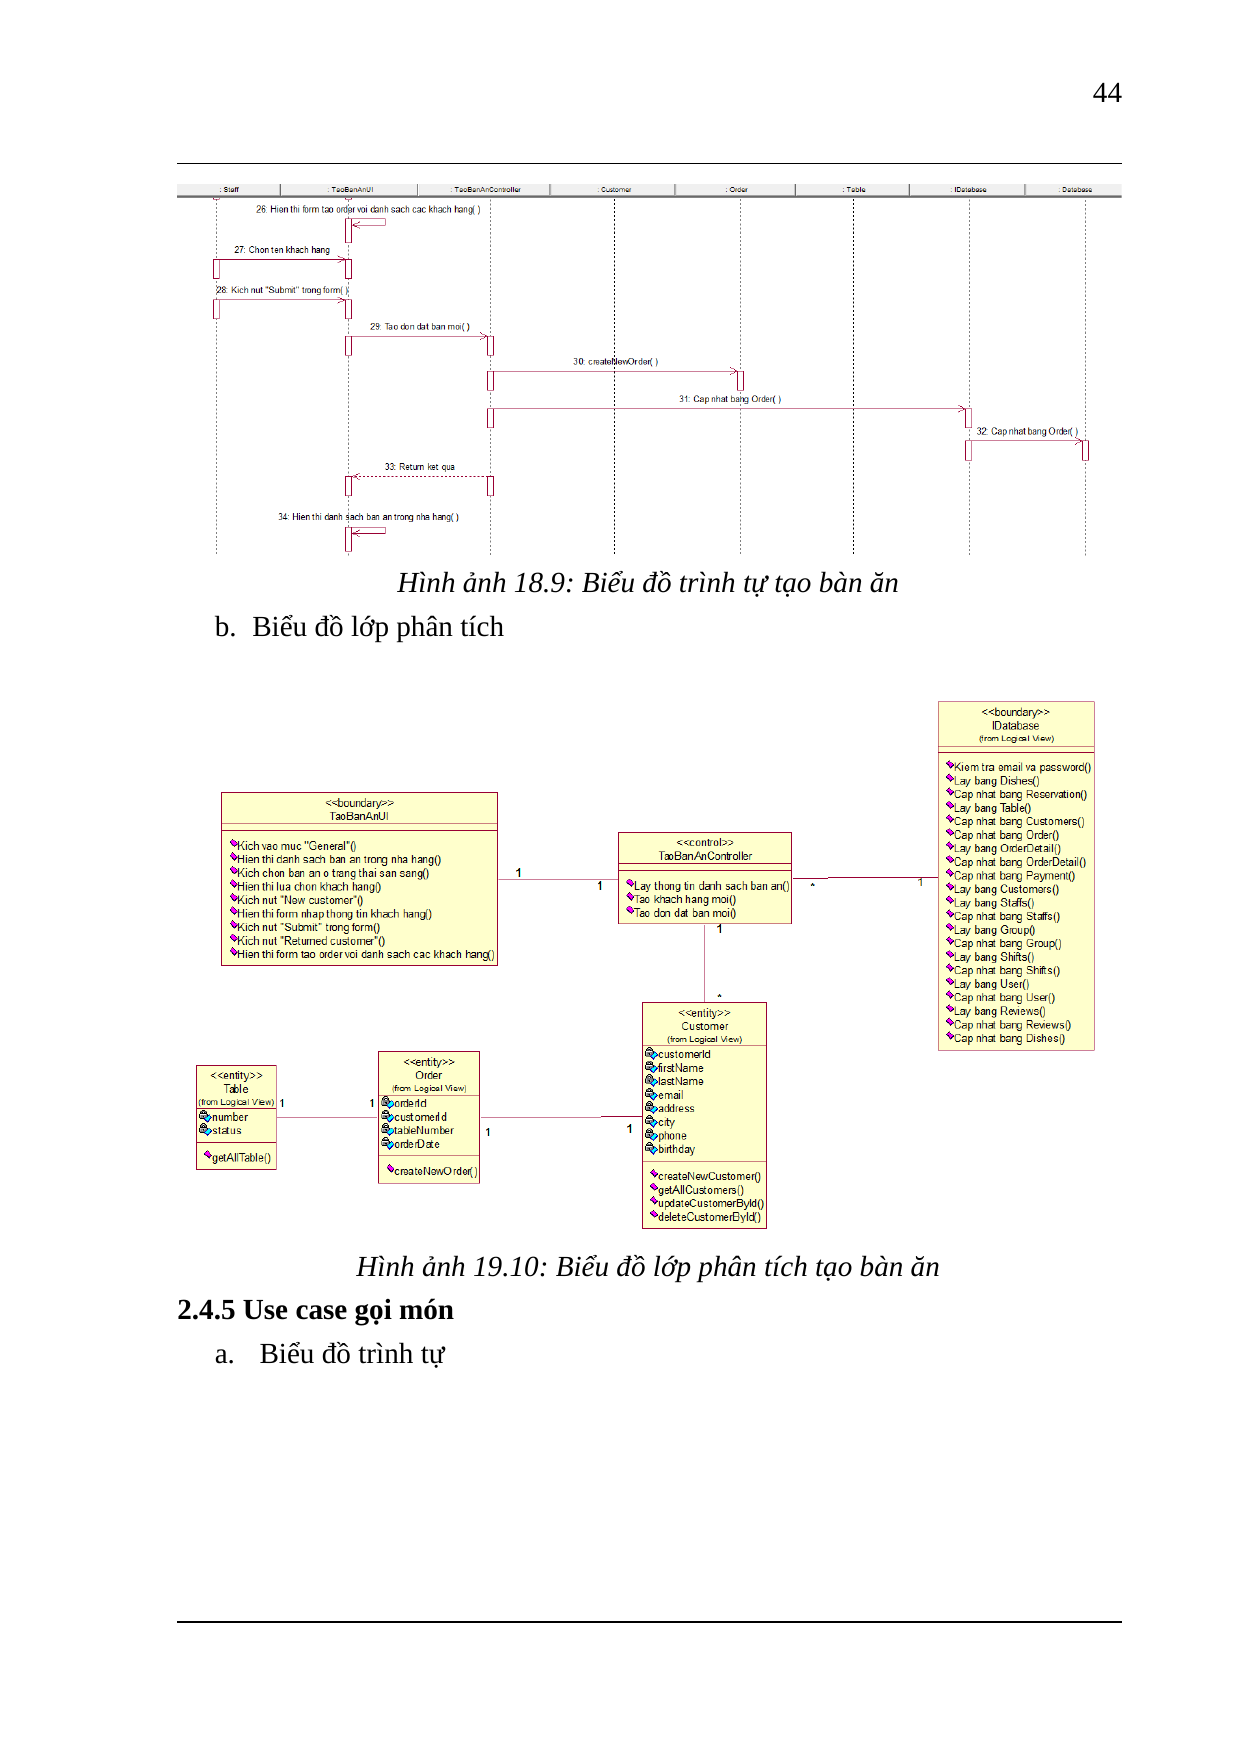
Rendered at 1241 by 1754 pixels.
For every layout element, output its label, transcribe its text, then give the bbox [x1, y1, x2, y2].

picture [177, 652, 1122, 1239]
picture [177, 184, 1122, 556]
subtitle Use case gọi món [177, 1292, 1122, 1326]
list Biểu đồ trình tự [214, 1336, 1122, 1369]
list Biểu đồ lớp phân tích [214, 609, 1122, 642]
